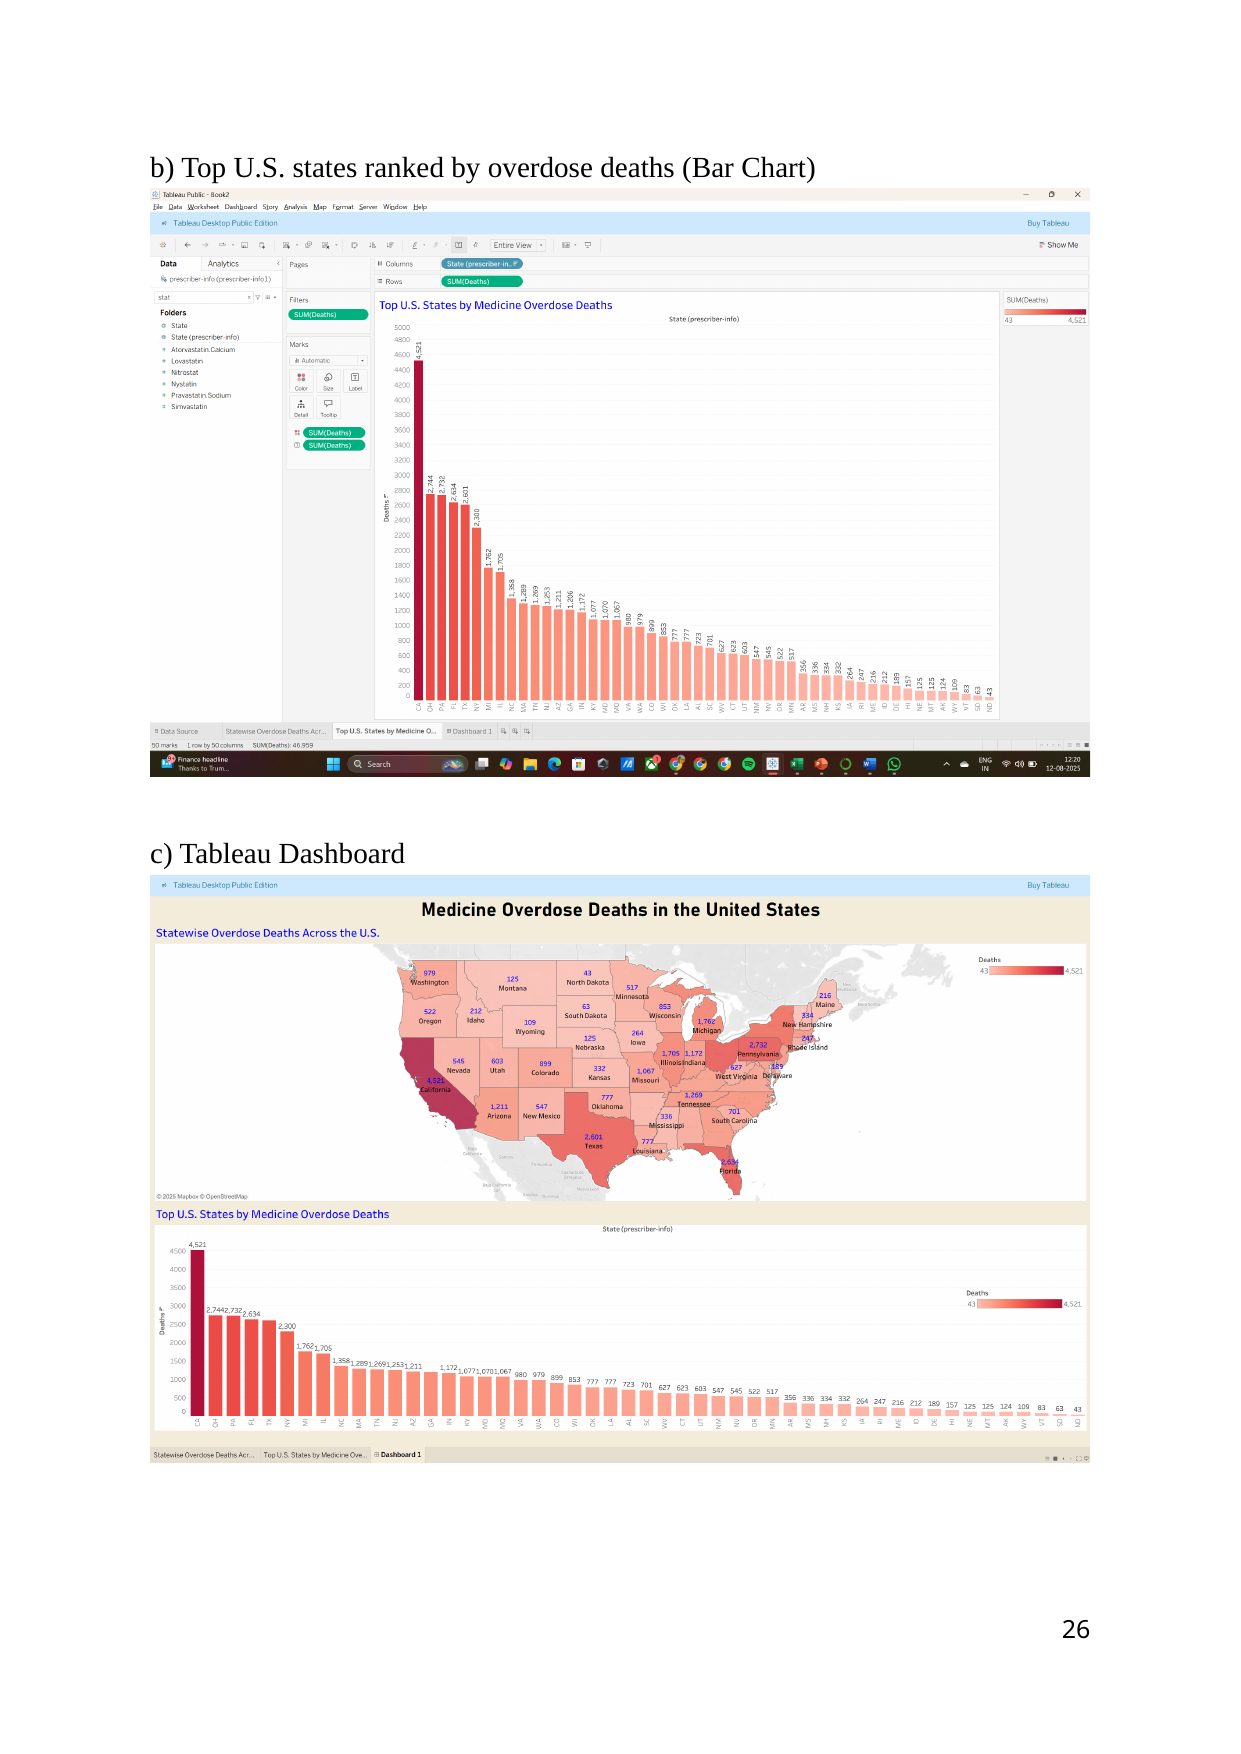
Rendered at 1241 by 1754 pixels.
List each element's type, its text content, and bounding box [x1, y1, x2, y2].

text b) Top U.S. states ranked by overdose deaths (Bar Chart) [150, 150, 1090, 183]
picture [150, 875, 1091, 1463]
text c) Tableau Dashboard [150, 836, 1090, 870]
picture [150, 188, 1091, 777]
